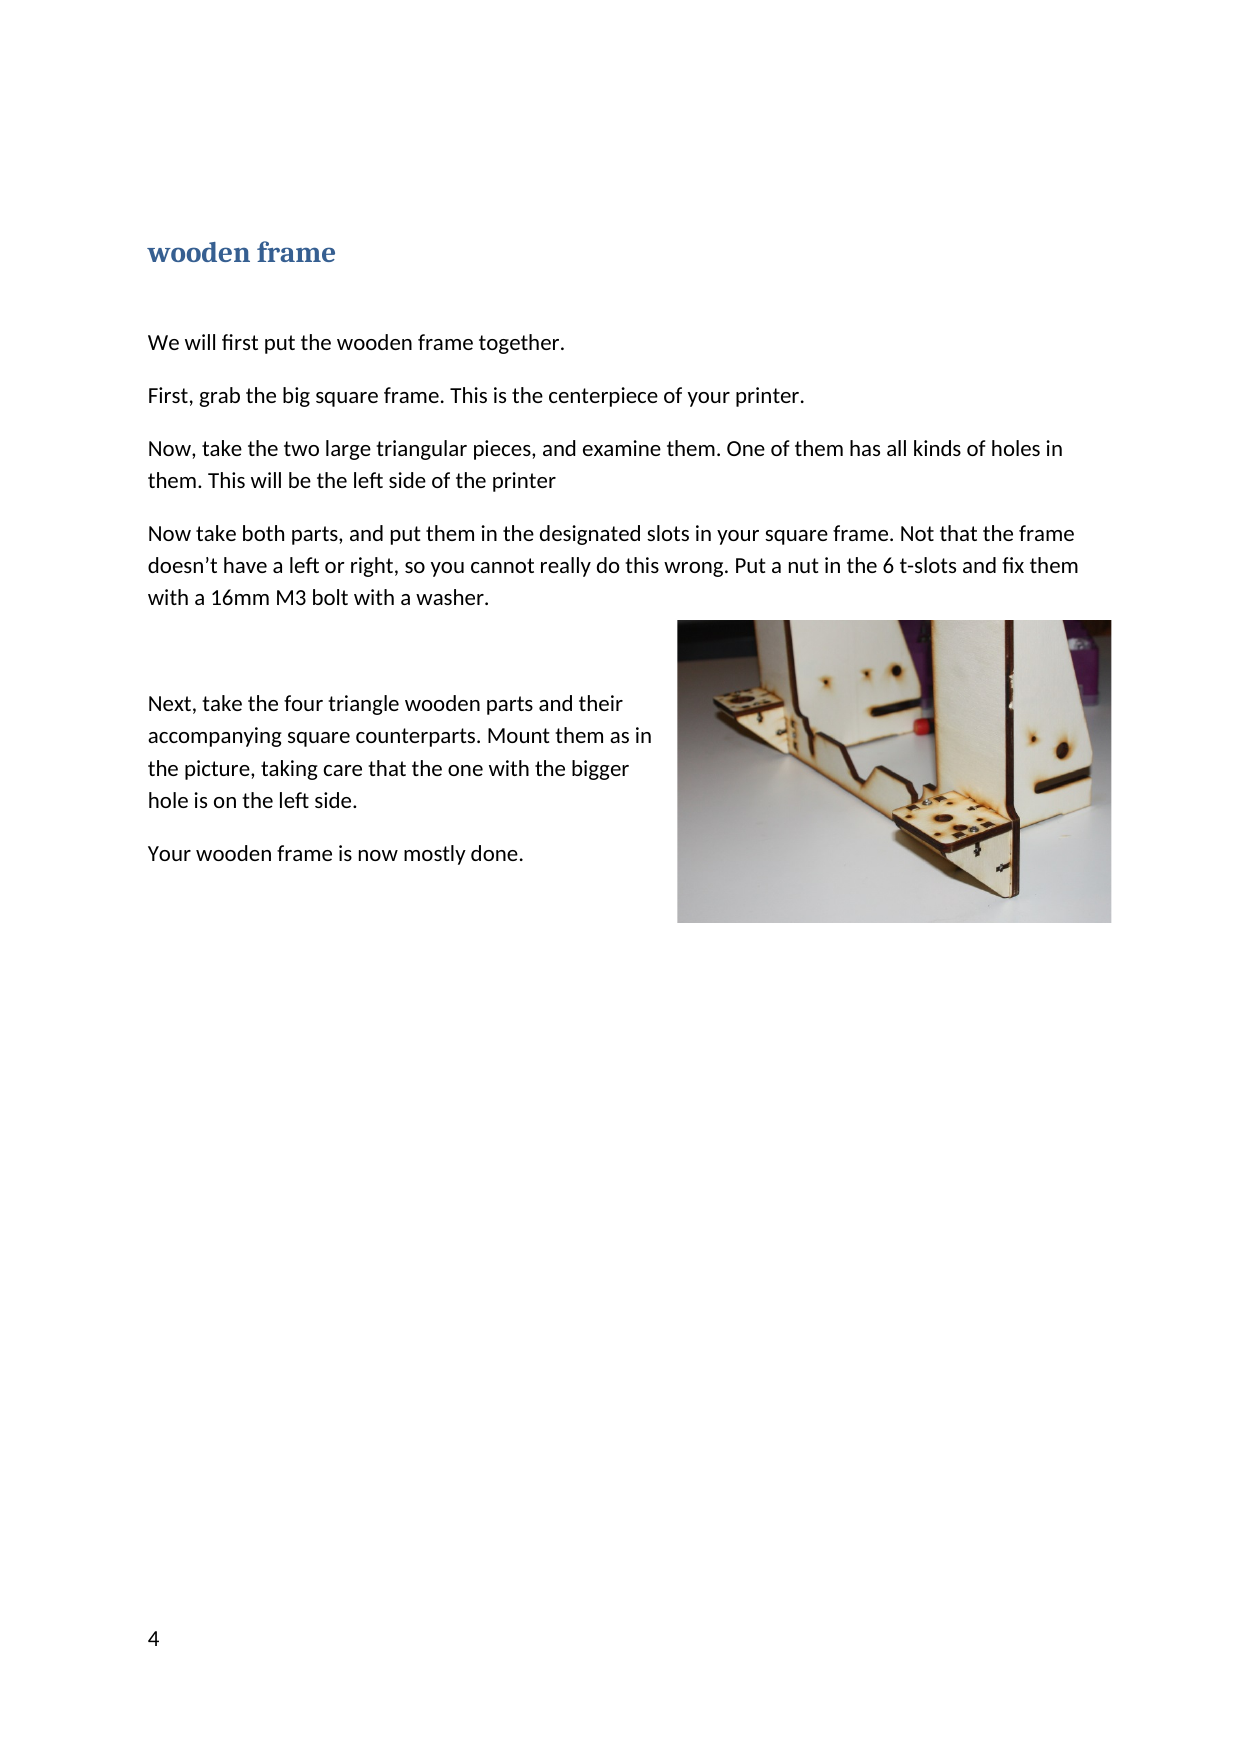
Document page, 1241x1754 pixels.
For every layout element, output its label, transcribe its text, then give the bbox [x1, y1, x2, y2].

picture [677, 620, 1112, 923]
text Next, take the four triangle wooden parts and their accompanying square counterparts. Mount them as in the picture, taking care that the one with the bigger hole is on the left side. [148, 689, 677, 814]
subtitle wooden frame [148, 236, 1093, 270]
text Your wooden frame is now mostly done. [148, 839, 677, 867]
text We will first put the wooden frame together. [148, 328, 1093, 356]
text Now take both parts, and put them in the designated slots in your square frame. Not that the frame doesn’t have a left or right, so you cannot really do this wrong. Put a nut in the 6 t-slots and fix them with a 16mm M3 bolt with a washer. [148, 519, 1093, 611]
text First, grab the big square frame. This is the centerpiece of your printer. [148, 381, 1093, 409]
text Now, take the two large triangular pieces, and examine them. One of them has all kinds of holes in them. This will be the left side of the printer [148, 434, 1093, 494]
